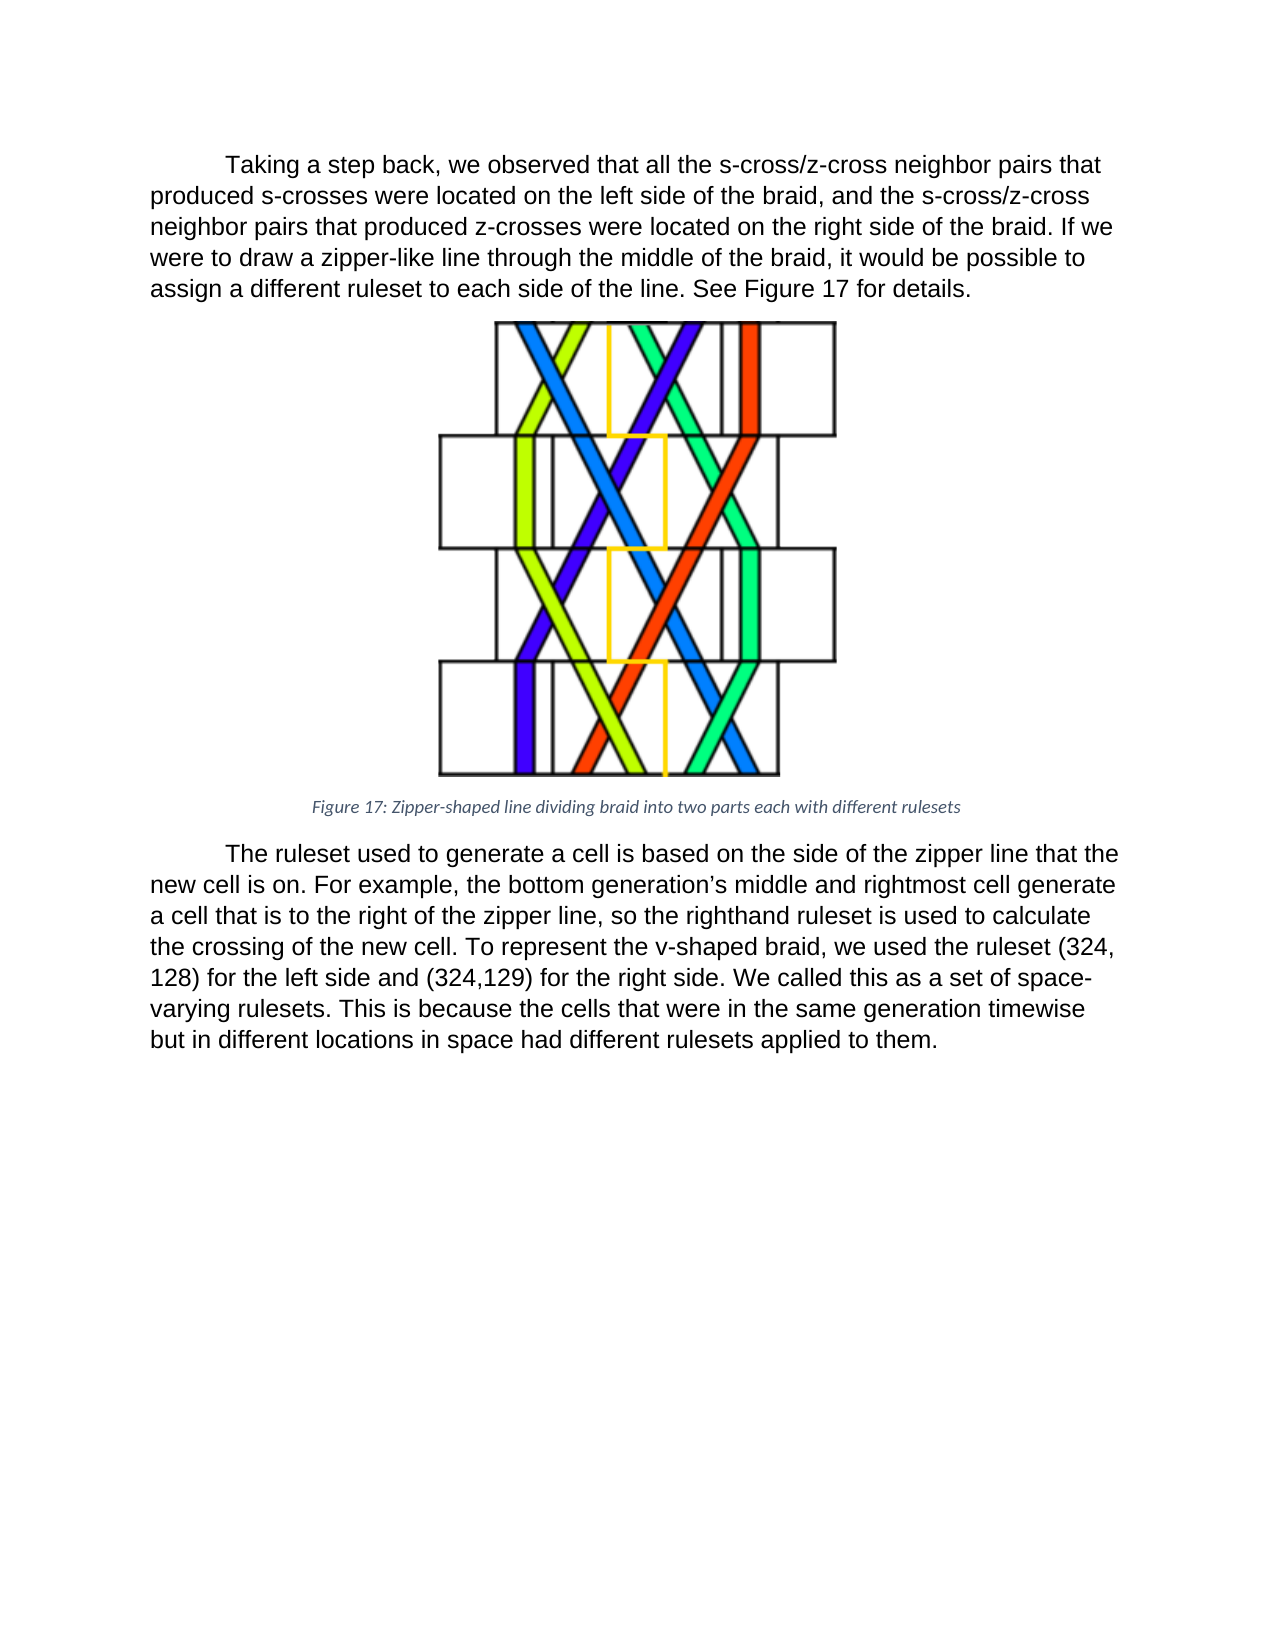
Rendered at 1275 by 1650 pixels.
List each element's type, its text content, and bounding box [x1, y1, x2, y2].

text Figure 17: Zipper-shaped line dividing braid into two parts each with different rulesets [150, 795, 1125, 818]
picture [438, 321, 837, 777]
text The ruleset used to generate a cell is based on the side of the zipper line that the new cell is on. For example, the bottom generation’s middle and rightmost cell generate a cell that is to the right of the zipper line, so the righthand ruleset is used to calculate the crossing of the new cell. To represent the v-shaped braid, we used the ruleset (324, 128) for the left side and (324,129) for the right side. We called this as a set of space-varying rulesets. This is because the cells that were in the same generation timewise but in different locations in space had different rulesets applied to them. [150, 839, 1125, 1054]
text Taking a step back, we observed that all the s-cross/z-cross neighbor pairs that produced s-crosses were located on the left side of the braid, and the s-cross/z-cross neighbor pairs that produced z-crosses were located on the right side of the braid. If we were to draw a zipper-like line through the middle of the braid, it would be possible to assign a different ruleset to each side of the line. See Figure 17 for details. [150, 150, 1125, 303]
